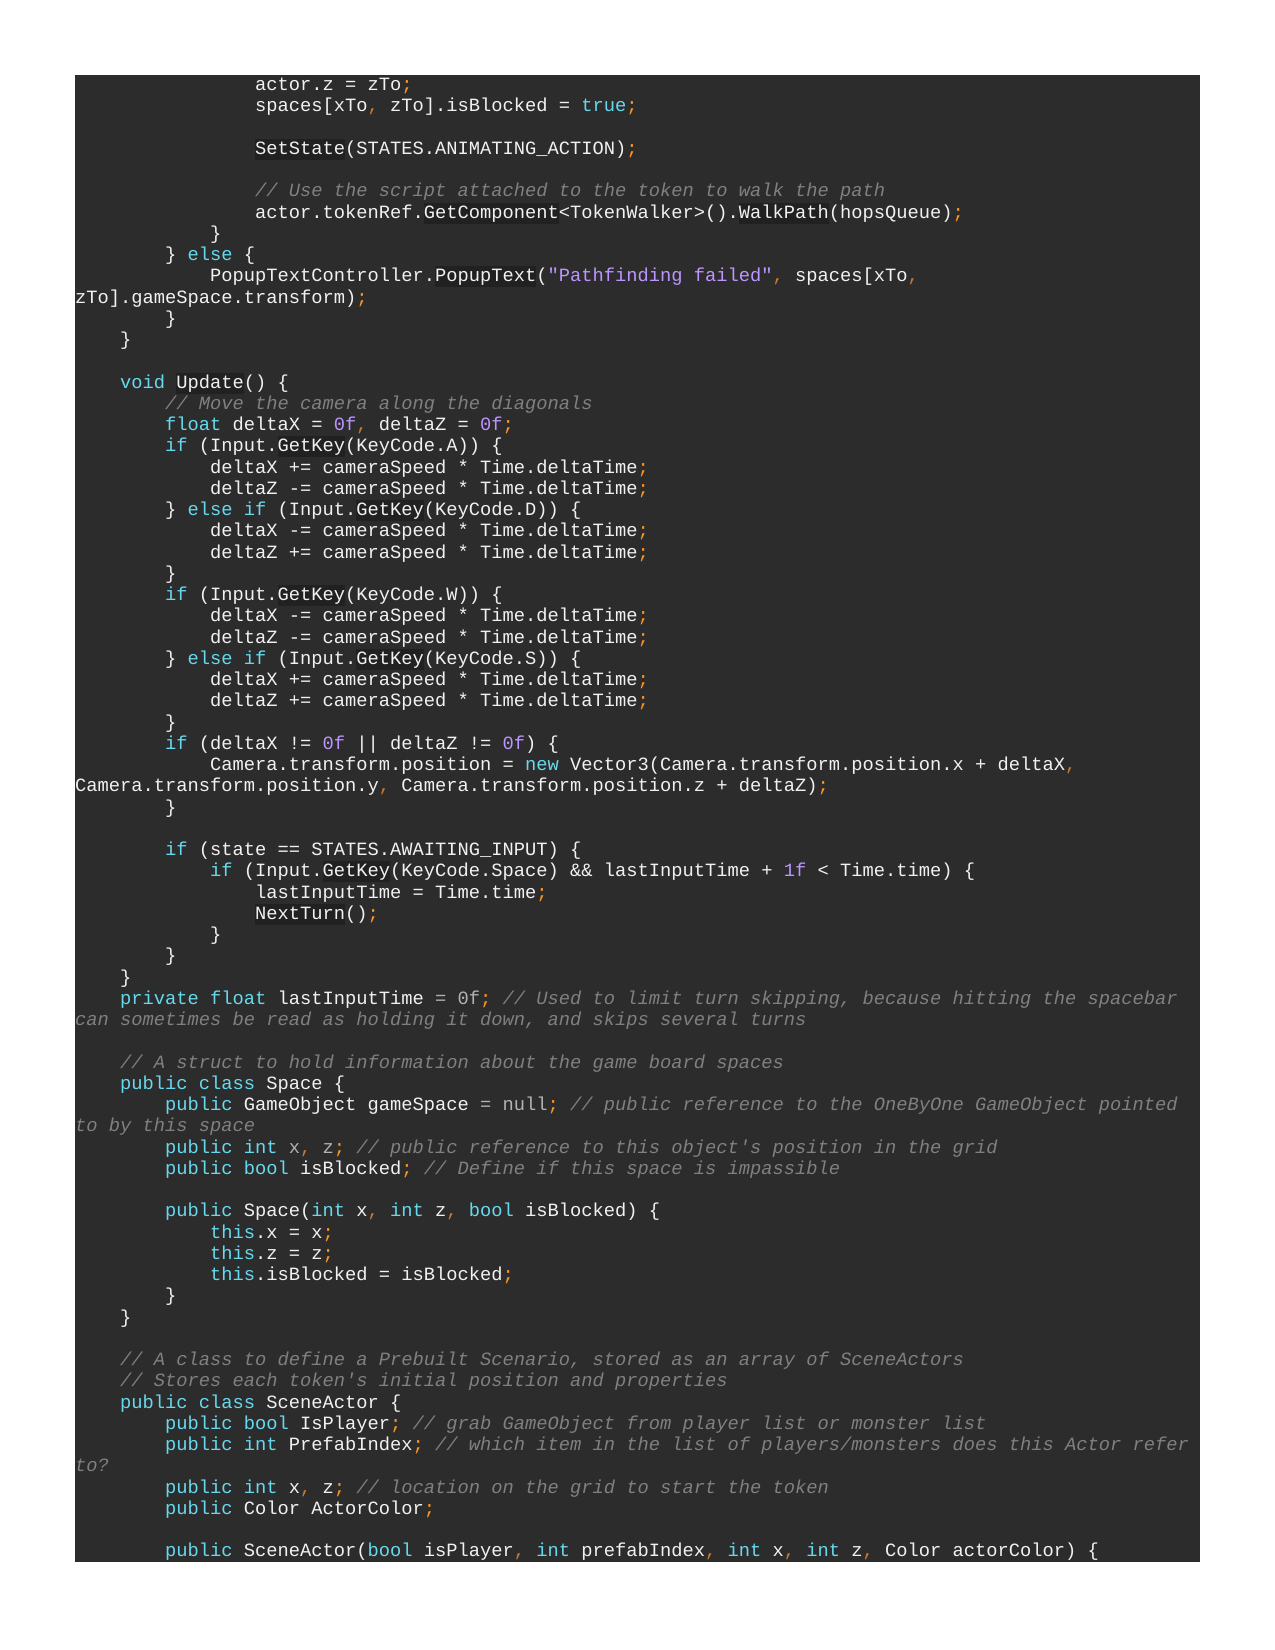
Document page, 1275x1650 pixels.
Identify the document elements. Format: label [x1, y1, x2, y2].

text [75, 75, 1200, 1562]
